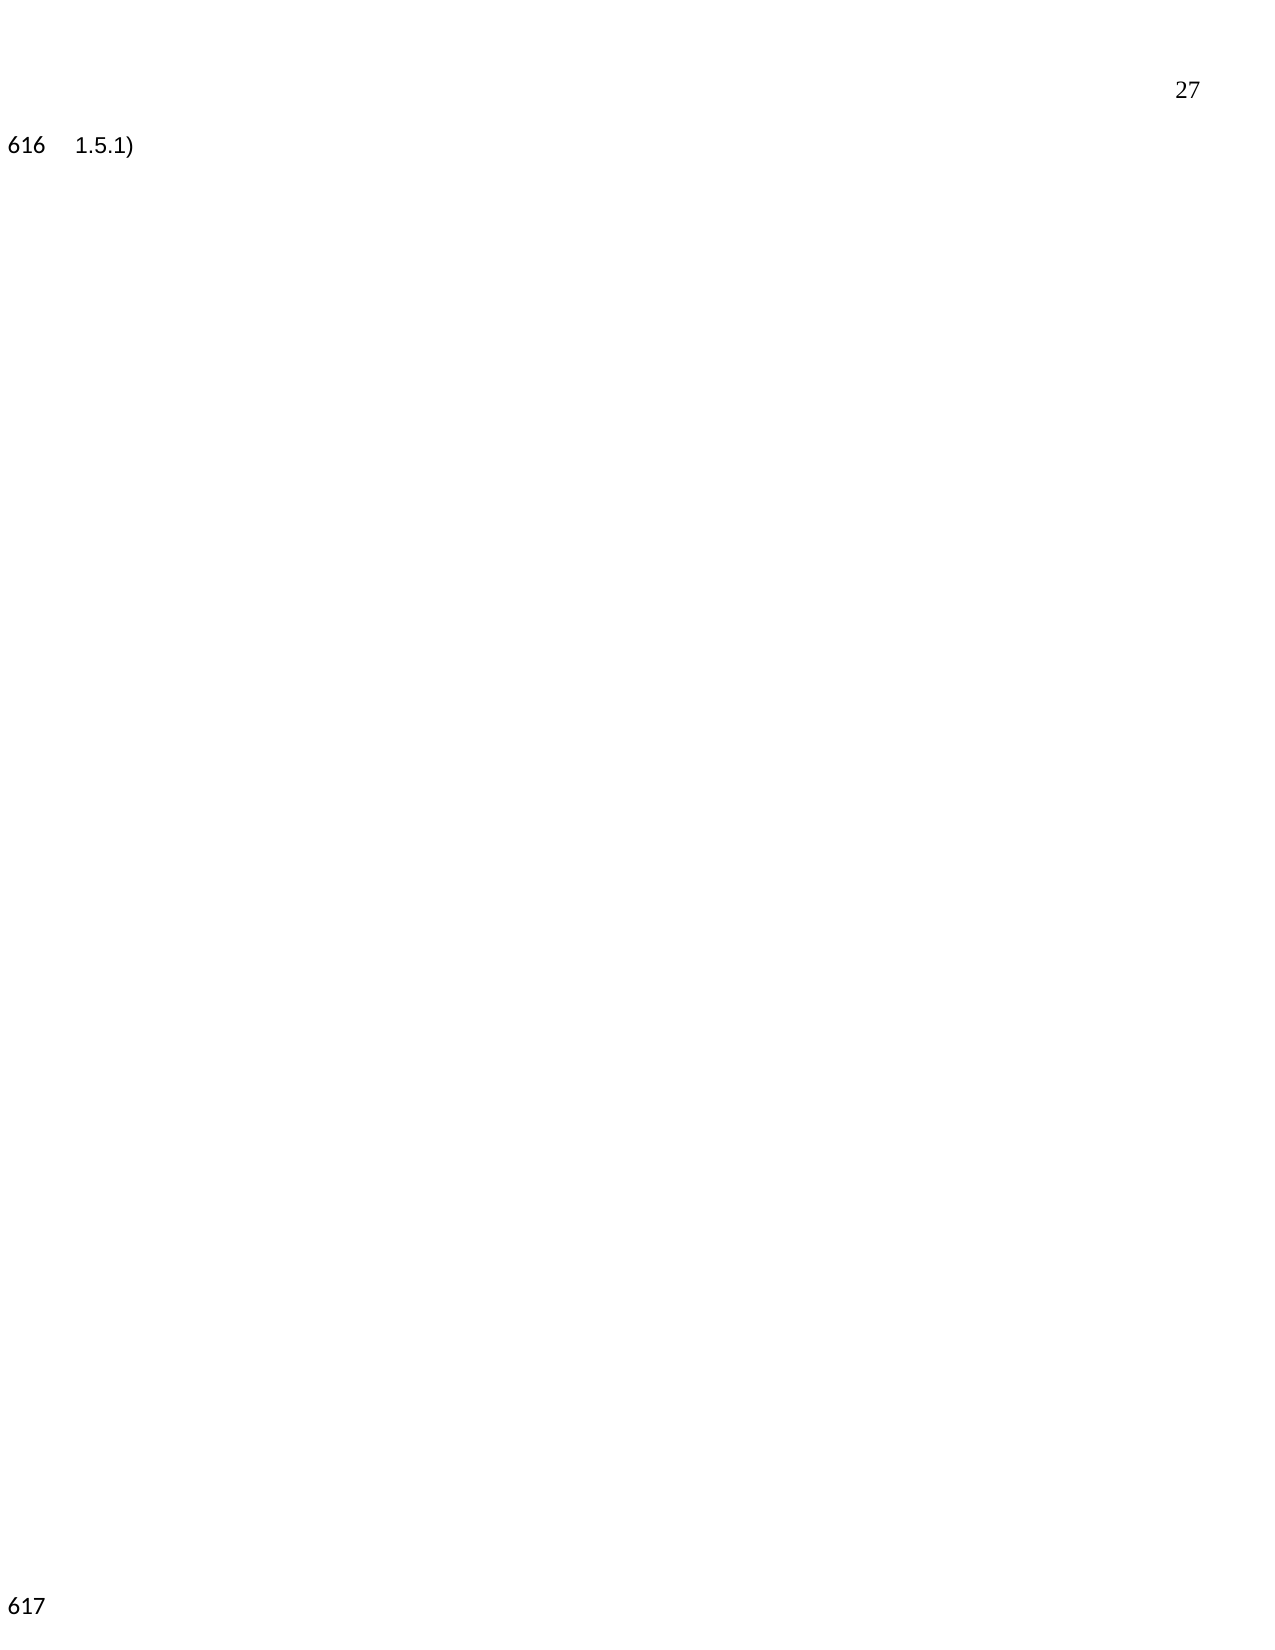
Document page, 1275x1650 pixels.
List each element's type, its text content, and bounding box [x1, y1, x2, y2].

text 1.5.1) [75, 132, 1200, 159]
